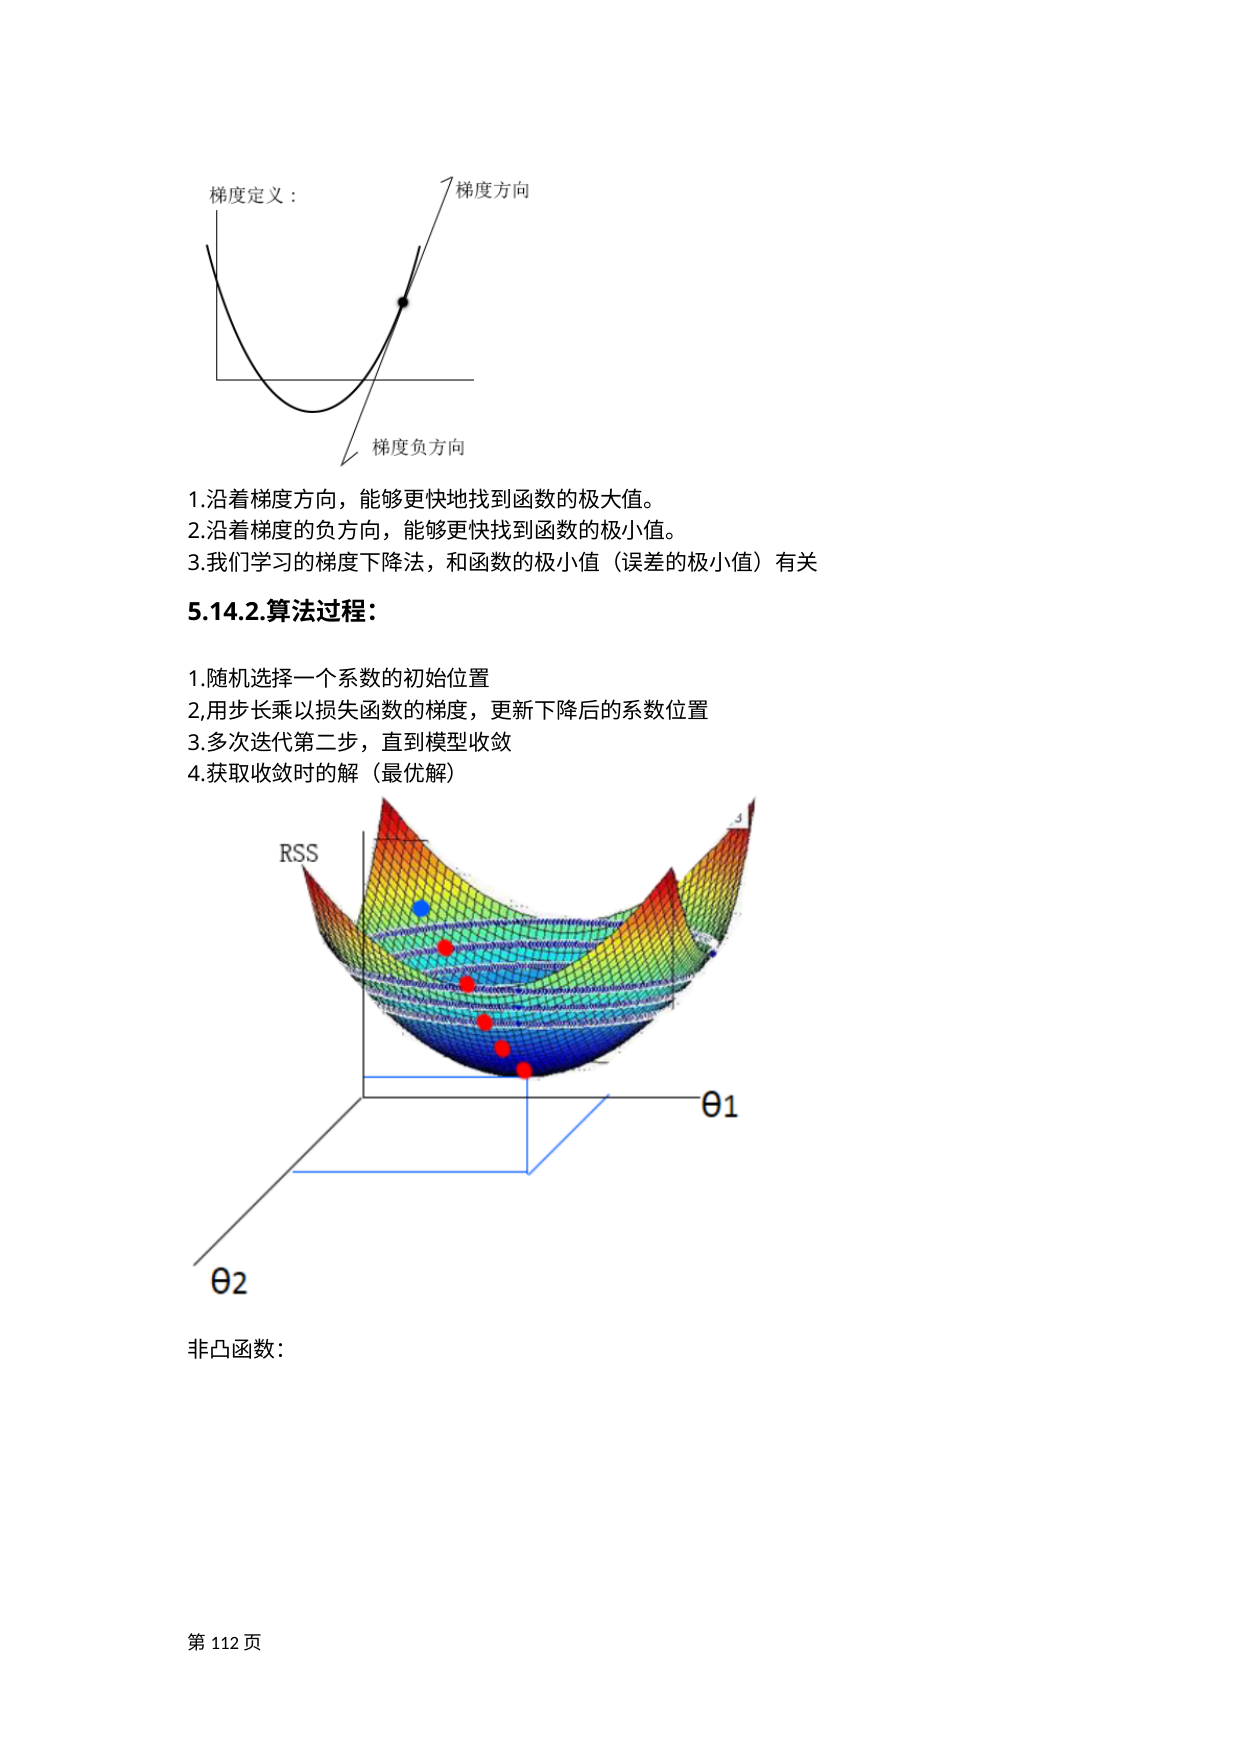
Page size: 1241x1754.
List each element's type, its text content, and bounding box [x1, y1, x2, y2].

picture [187, 788, 759, 1303]
text 2.沿着梯度的负方向，能够更快找到函数的极小值。 [187, 513, 1053, 545]
text 1.沿着梯度方向，能够更快地找到函数的极大值。 [187, 482, 1053, 513]
text 2,用步长乘以损失函数的梯度，更新下降后的系数位置 [187, 693, 1053, 724]
text 3.多次迭代第二步，直到模型收敛 [187, 724, 1053, 756]
text 非凸函数： [187, 1332, 1053, 1364]
subtitle 5.14.2.算法过程： [187, 577, 1053, 642]
text 1.随机选择一个系数的初始位置 [187, 661, 1053, 693]
picture [187, 162, 545, 482]
text 3.我们学习的梯度下降法，和函数的极小值（误差的极小值）有关 [187, 545, 1053, 577]
text 4.获取收敛时的解（最优解） [187, 756, 1053, 788]
